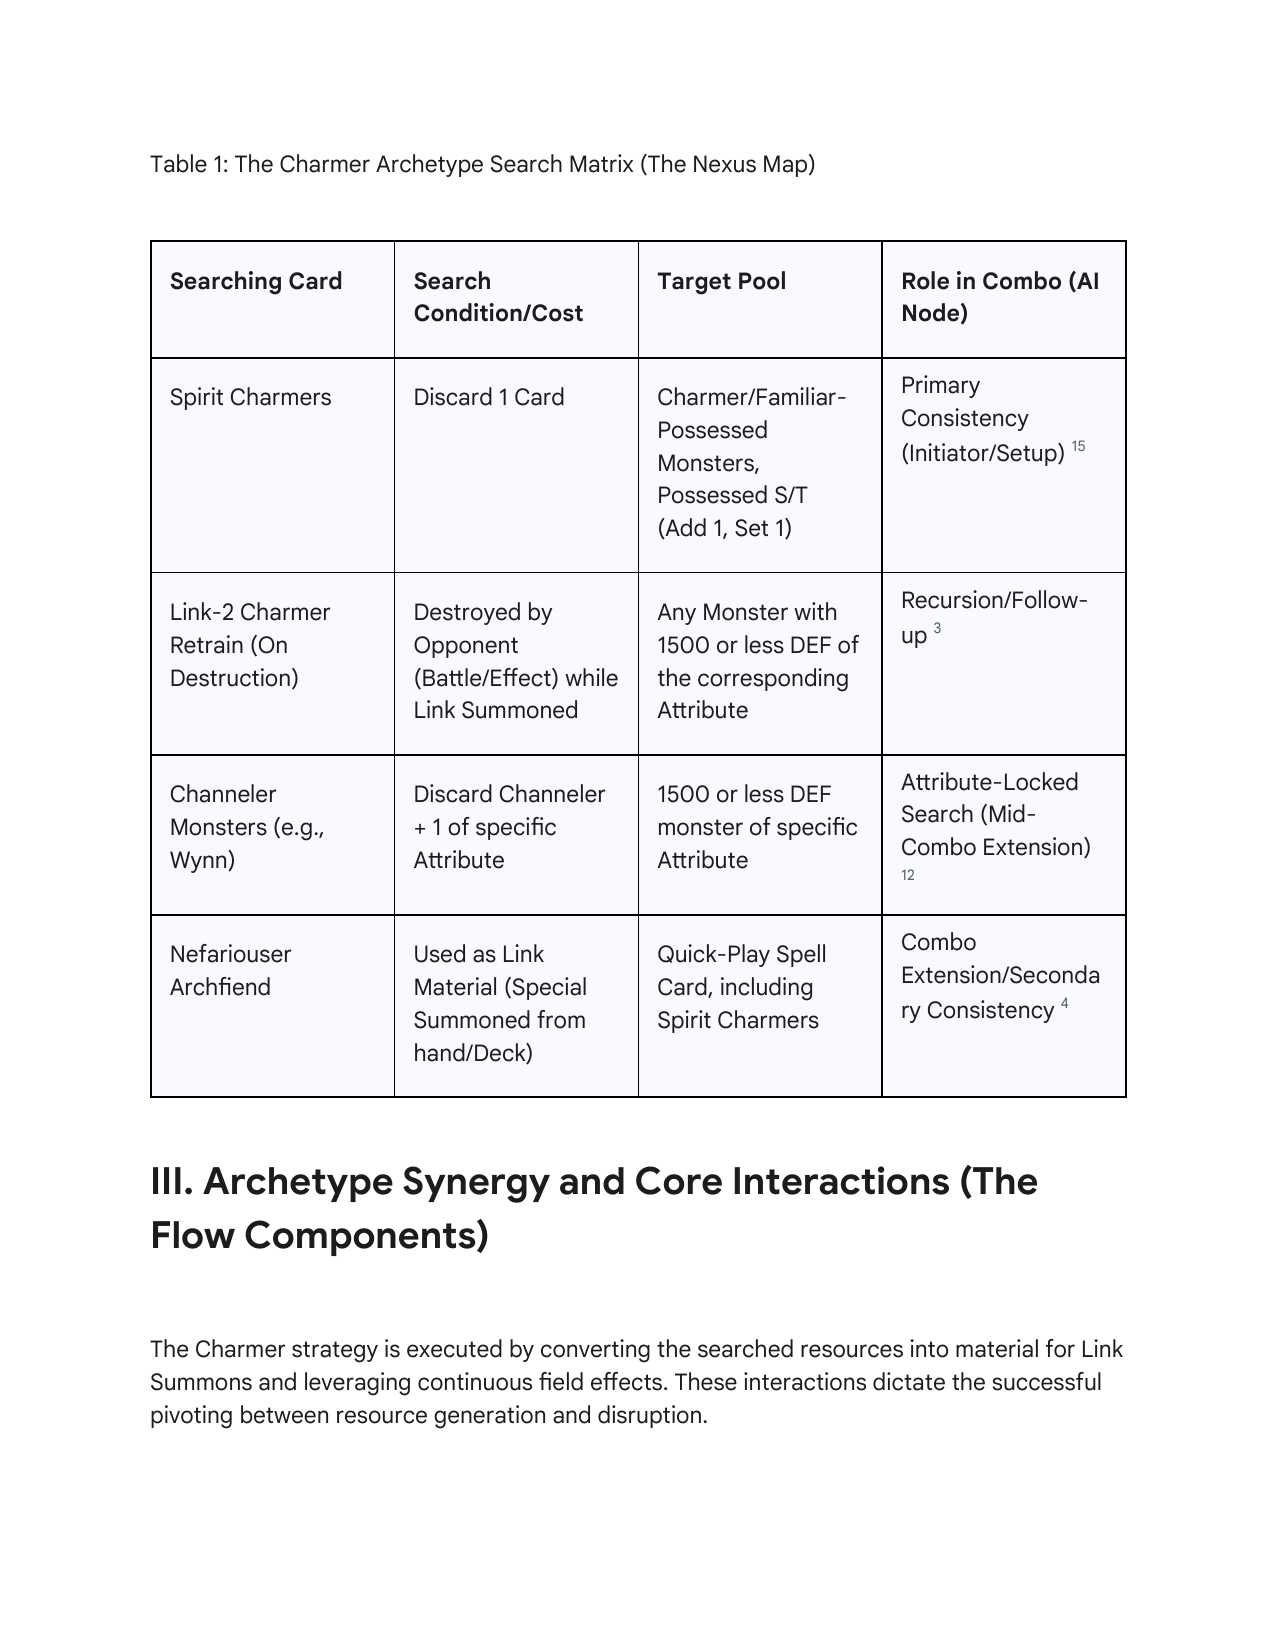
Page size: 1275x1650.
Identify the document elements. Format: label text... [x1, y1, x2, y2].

table_cell Destroyed by Opponent (Battle/Effect) while Link Summoned [395, 573, 638, 754]
table_cell Any Monster with 1500 or less DEF of the corresponding Attribute [639, 573, 881, 754]
table_cell Discard 1 Card [395, 359, 638, 572]
table_cell Attribute-Locked Search (Mid-Combo Extension) 12 [883, 756, 1125, 914]
table_cell 1500 or less DEF monster of specific Attribute [639, 756, 881, 914]
table_cell Channeler Monsters (e.g., Wynn) [152, 756, 394, 914]
table_cell Charmer/Familiar-Possessed Monsters, Possessed S/T (Add 1, Set 1) [639, 359, 881, 572]
table_cell Link-2 Charmer Retrain (On Destruction) [152, 573, 394, 754]
table_header Searching Card [152, 242, 394, 357]
table_cell Recursion/Follow-up 3 [883, 573, 1125, 754]
table_cell Spirit Charmers [152, 359, 394, 572]
table_cell Used as Link Material (Special Summoned from hand/Deck) [395, 916, 638, 1096]
text Table 1: The Charmer Archetype Search Matrix (The Nexus Map) [150, 150, 1125, 179]
table_cell Quick-Play Spell Card, including Spirit Charmers [639, 916, 881, 1096]
table_cell Primary Consistency (Initiator/Setup) 15 [883, 359, 1125, 572]
table_header Search Condition/Cost [395, 242, 638, 357]
table_header Role in Combo (AI Node) [883, 242, 1125, 357]
table_cell Discard Channeler + 1 of specific Attribute [395, 756, 638, 914]
text The Charmer strategy is executed by converting the searched resources into material for Link Summons and leveraging continuous field effects. These interactions dictate the successful pivoting between resource generation and disruption. [150, 1336, 1125, 1430]
table_cell Nefariouser Archfiend [152, 916, 394, 1096]
subtitle III. Archetype Synergy and Core Interactions (The Flow Components) [150, 1158, 1125, 1259]
table_header Target Pool [639, 242, 881, 357]
table_cell Combo Extension/Secondary Consistency 4 [883, 916, 1125, 1096]
